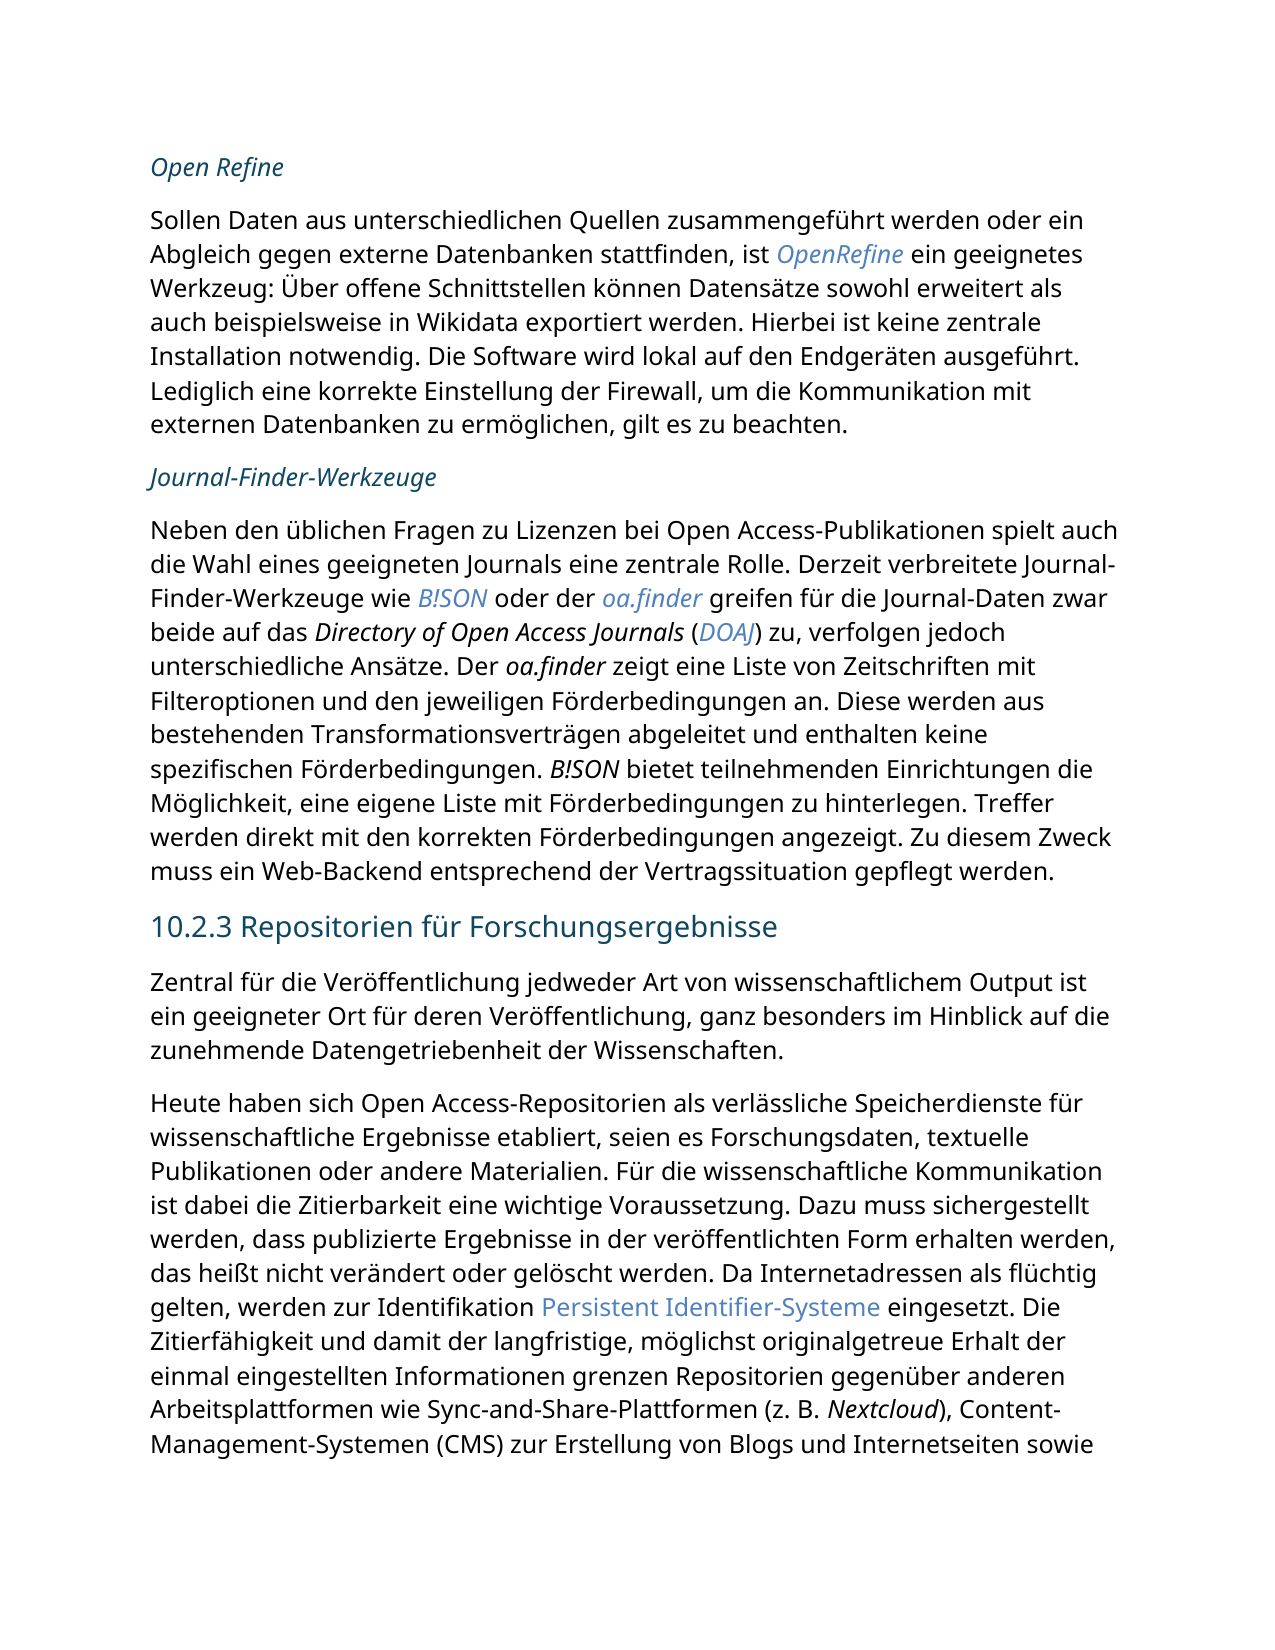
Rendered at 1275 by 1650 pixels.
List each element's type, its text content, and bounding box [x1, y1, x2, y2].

text Sollen Daten aus unterschiedlichen Quellen zusammengeführt werden oder ein Abgleich gegen externe Datenbanken stattfinden, ist OpenRefine ein geeignetes Werkzeug: Über offene Schnittstellen können Datensätze sowohl erweitert als auch beispielsweise in Wikidata exportiert werden. Hierbei ist keine zentrale Installation notwendig. Die Software wird lokal auf den Endgeräten ausgeführt. Lediglich eine korrekte Einstellung der Firewall, um die Kommunikation mit externen Datenbanken zu ermöglichen, gilt es zu beachten. [150, 203, 1125, 441]
subtitle Open Refine [150, 150, 1125, 184]
text Neben den üblichen Fragen zu Lizenzen bei Open Access-Publikationen spielt auch die Wahl eines geeigneten Journals eine zentrale Rolle. Derzeit verbreitete Journal-Finder-Werkzeuge wie B!SON oder der oa.finder greifen für die Journal-Daten zwar beide auf das Directory of Open Access Journals (DOAJ) zu, verfolgen jedoch unterschiedliche Ansätze. Der oa.finder zeigt eine Liste von Zeitschriften mit Filteroptionen und den jeweiligen Förderbedingungen an. Diese werden aus bestehenden Transformationsverträgen abgeleitet und enthalten keine spezifischen Förderbedingungen. B!SON bietet teilnehmenden Einrichtungen die Möglichkeit, eine eigene Liste mit Förderbedingungen zu hinterlegen. Treffer werden direkt mit den korrekten Förderbedingungen angezeigt. Zu diesem Zweck muss ein Web-Backend entsprechend der Vertragssituation gepflegt werden. [150, 513, 1125, 887]
subtitle 10.2.3 Repositorien für Forschungsergebnisse [150, 906, 1125, 946]
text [150, 1086, 1125, 1460]
subtitle Journal-Finder-Werkzeuge [150, 460, 1125, 494]
text Zentral für die Veröffentlichung jedweder Art von wissenschaftlichem Output ist ein geeigneter Ort für deren Veröffentlichung, ganz besonders im Hinblick auf die zunehmende Datengetriebenheit der Wissenschaften. [150, 965, 1125, 1067]
